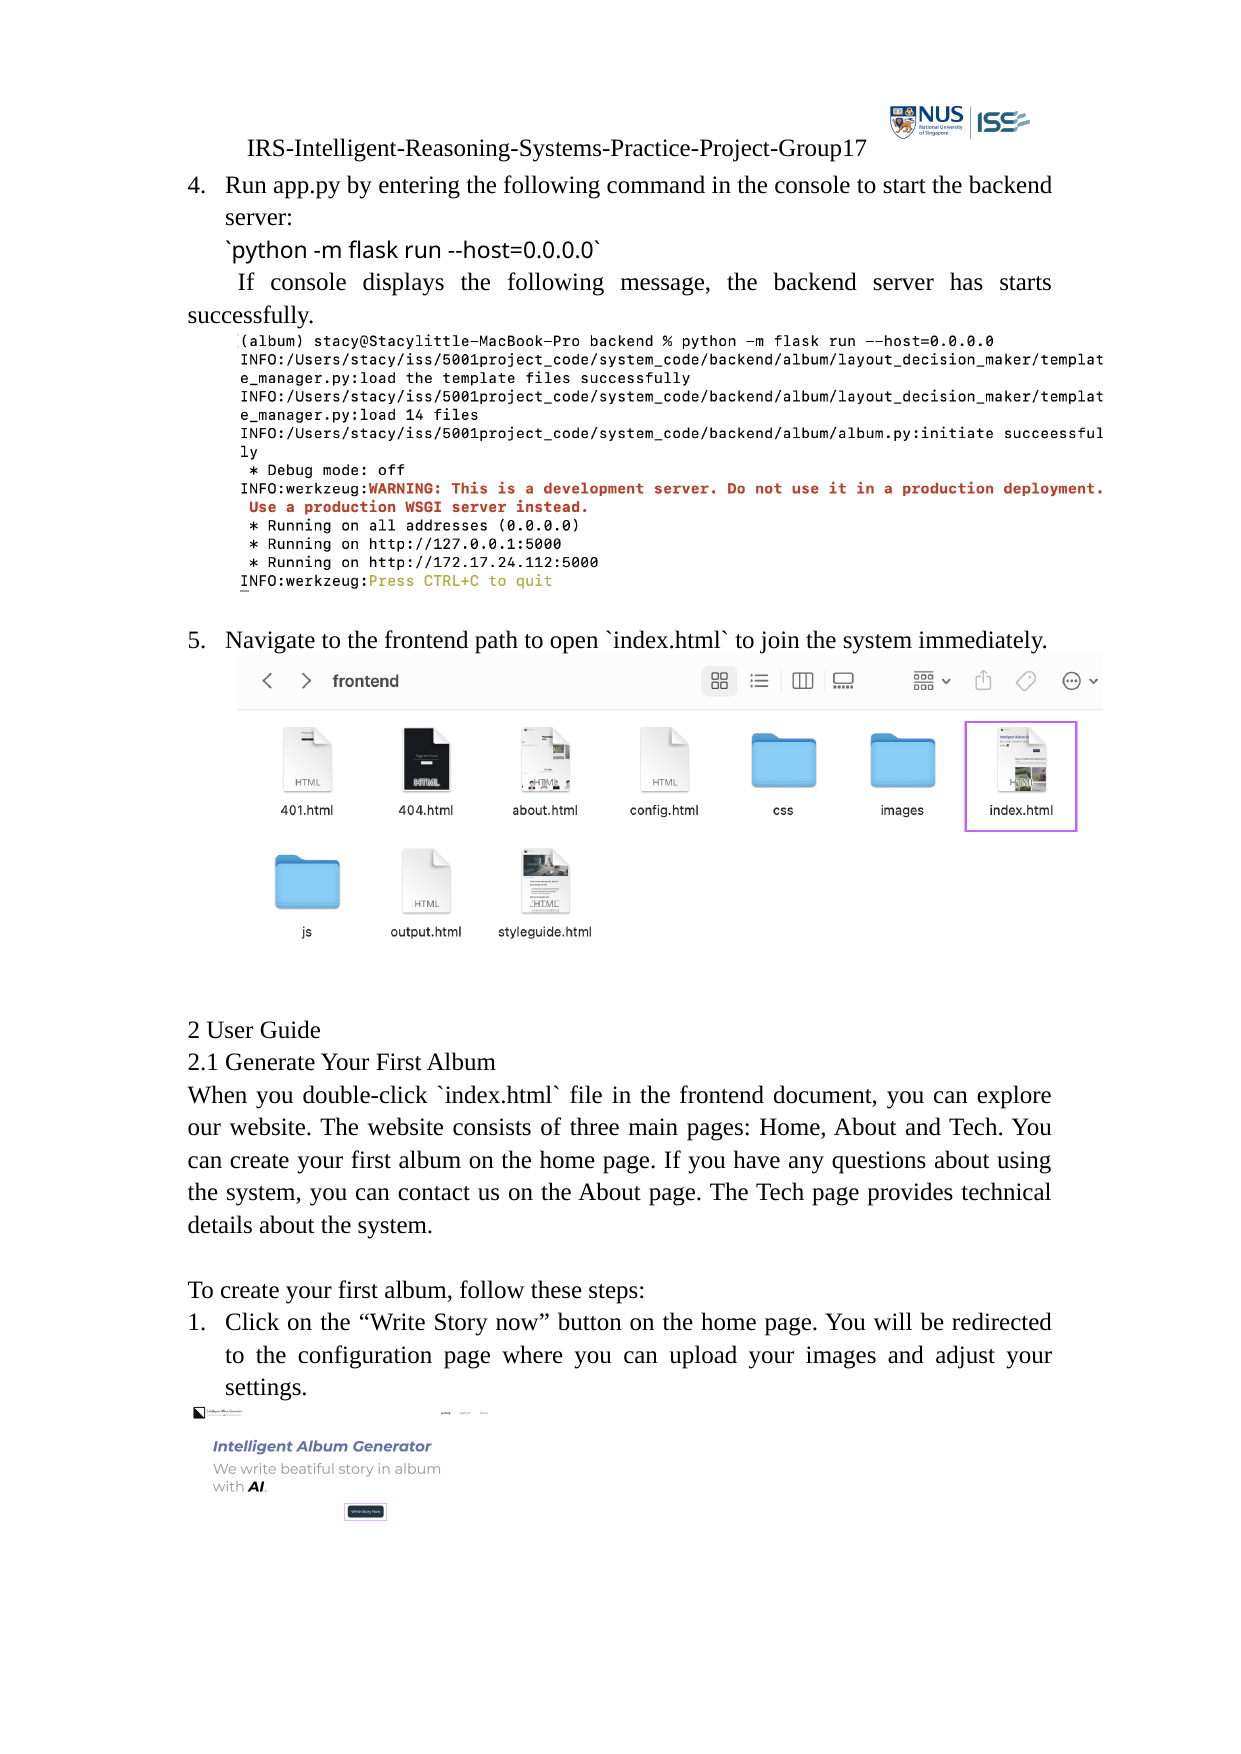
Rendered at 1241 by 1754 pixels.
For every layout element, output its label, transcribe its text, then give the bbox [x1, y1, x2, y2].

text 2.1 Generate Your First Album [187, 1046, 1053, 1078]
text To create your first album, follow these steps: [187, 1273, 1053, 1306]
text When you double-click `index.html` file in the frontend document, you can explore our website. The website consists of three main pages: Home, About and Tech. You can create your first album on the home page. If you have any questions about using the system, you can contact us on the About page. The Tech page provides technical details about the system. [187, 1078, 1053, 1241]
text 2 User Guide [187, 1013, 1053, 1046]
picture [867, 88, 1053, 157]
list `python -m flask run --host=0.0.0.0` [225, 233, 1053, 266]
picture [237, 655, 1103, 974]
picture [187, 1403, 489, 1540]
list Run app.py by entering the following command in the console to start the backend server: [187, 168, 1053, 233]
list Click on the “Write Story now” button on the home page. You will be redirected to the configuration page where you can upload your images and adjust your settings. [187, 1306, 1053, 1403]
list Navigate to the frontend path to open `index.html` to join the system immediately. [187, 623, 1053, 656]
picture [237, 330, 1103, 592]
text If console displays the following message, the backend server has starts successfully. [187, 266, 1053, 331]
